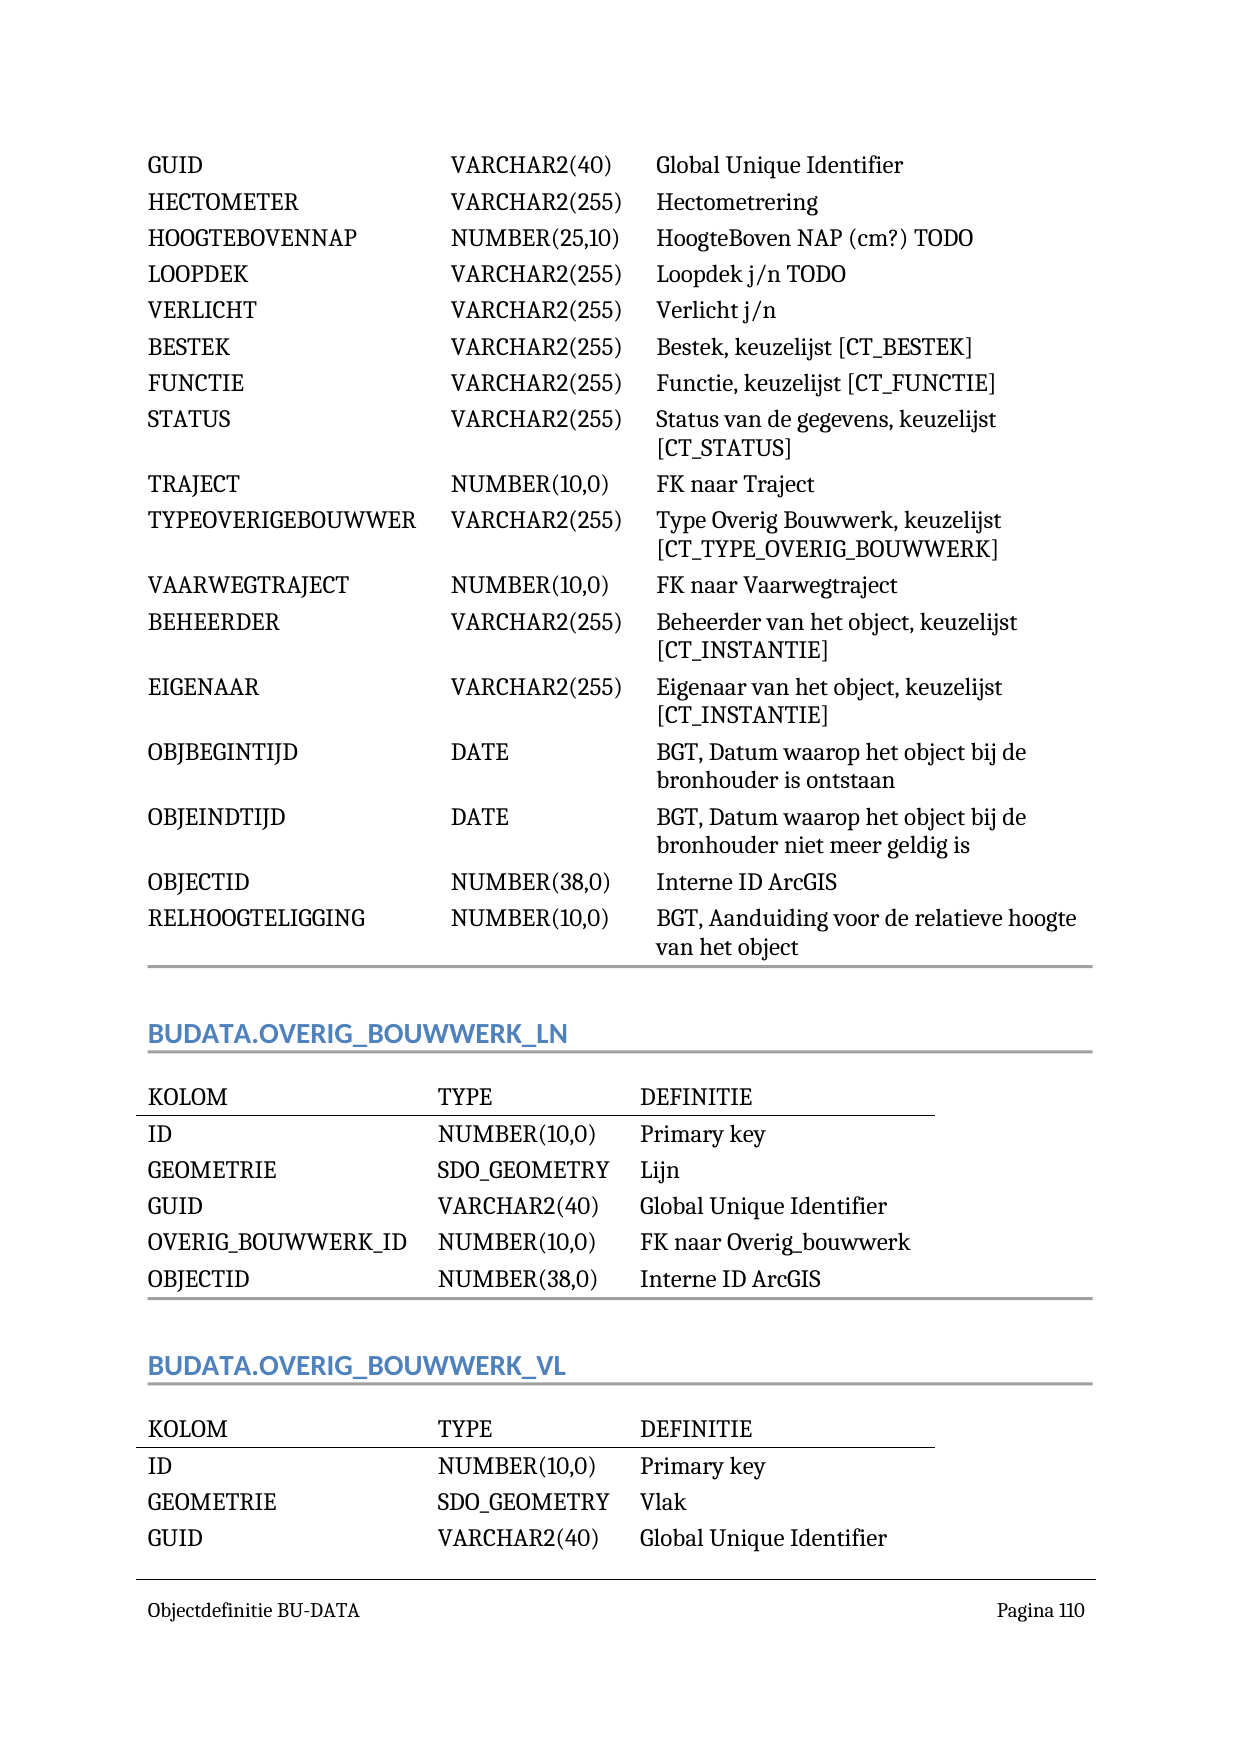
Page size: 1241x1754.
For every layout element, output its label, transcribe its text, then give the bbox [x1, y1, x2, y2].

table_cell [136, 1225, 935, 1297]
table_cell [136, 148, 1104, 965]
subtitle BUDATA.OVERIG_BOUWWERK_LN [148, 1015, 1093, 1050]
subtitle BUDATA.OVERIG_BOUWWERK_VL [148, 1347, 1093, 1382]
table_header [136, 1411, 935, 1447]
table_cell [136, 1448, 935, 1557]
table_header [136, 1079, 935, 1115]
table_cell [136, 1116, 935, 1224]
